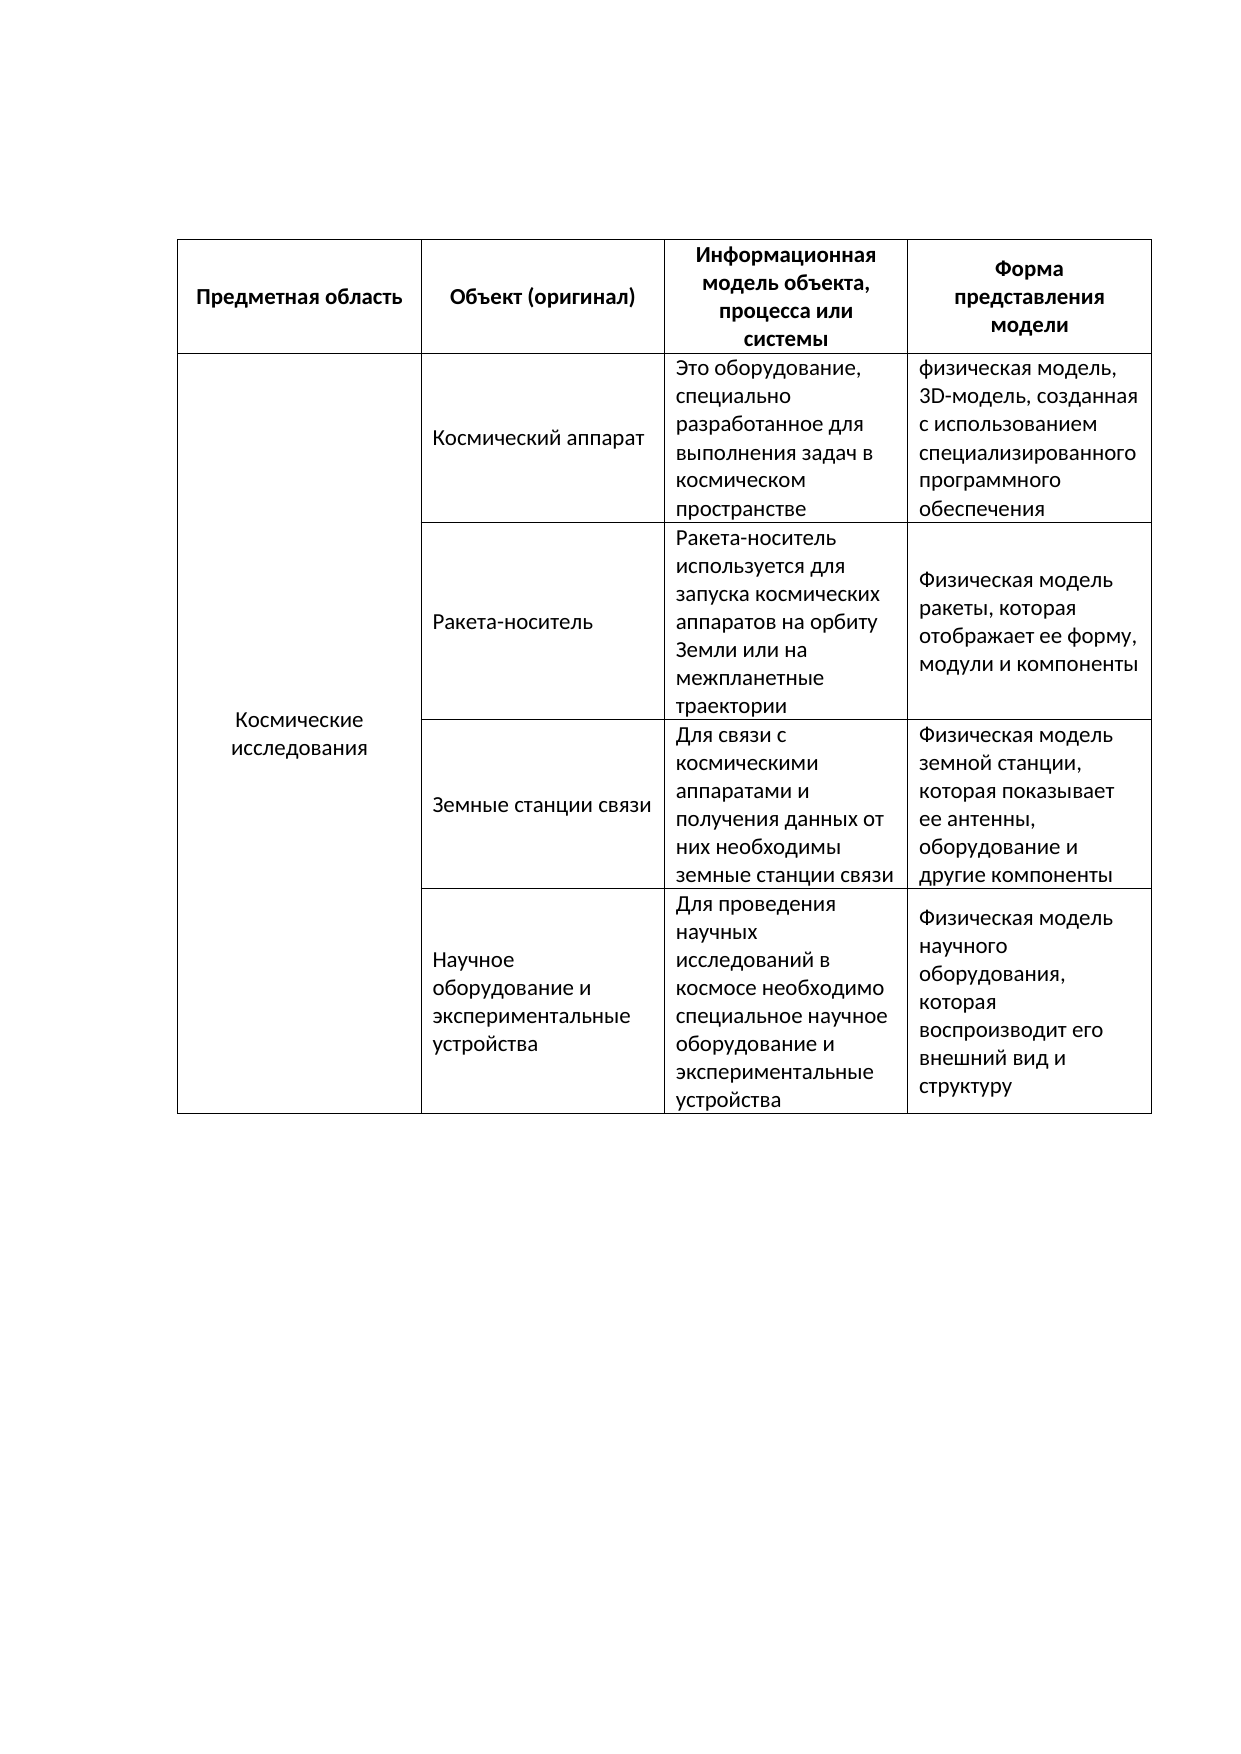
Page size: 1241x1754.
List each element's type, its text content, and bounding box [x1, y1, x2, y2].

table_cell Для проведения научных исследований в космосе необходимо специальное научное оборудование и экспериментальные устройства [665, 889, 907, 1113]
table_cell Космические исследования [178, 354, 421, 1113]
table_cell Это оборудование, специально разработанное для выполнения задач в космическом пространстве [665, 354, 907, 522]
table_header Информационная модель объекта, процесса или системы [665, 240, 907, 352]
table_cell Научное оборудование и экспериментальные устройства [422, 889, 664, 1113]
table_header Предметная область [178, 240, 421, 352]
table_header Форма представления модели [908, 240, 1151, 352]
table_cell Земные станции связи [422, 720, 664, 888]
table_cell Физическая модель земной станции, которая показывает ее антенны, оборудование и другие компоненты [908, 720, 1151, 888]
table_cell физическая модель, 3D-модель, созданная с использованием специализированного программного обеспечения [908, 354, 1151, 522]
table_cell Ракета-носитель используется для запуска космических аппаратов на орбиту Земли или на межпланетные траектории [665, 523, 907, 719]
table_cell Физическая модель ракеты, которая отображает ее форму, модули и компоненты [908, 523, 1151, 719]
table_cell Для связи с космическими аппаратами и получения данных от них необходимы земные станции связи [665, 720, 907, 888]
table_cell Физическая модель научного оборудования, которая воспроизводит его внешний вид и структуру [908, 889, 1151, 1113]
table_cell Космический аппарат [422, 354, 664, 522]
table_header Объект (оригинал) [422, 240, 664, 352]
table_cell Ракета-носитель [422, 523, 664, 719]
